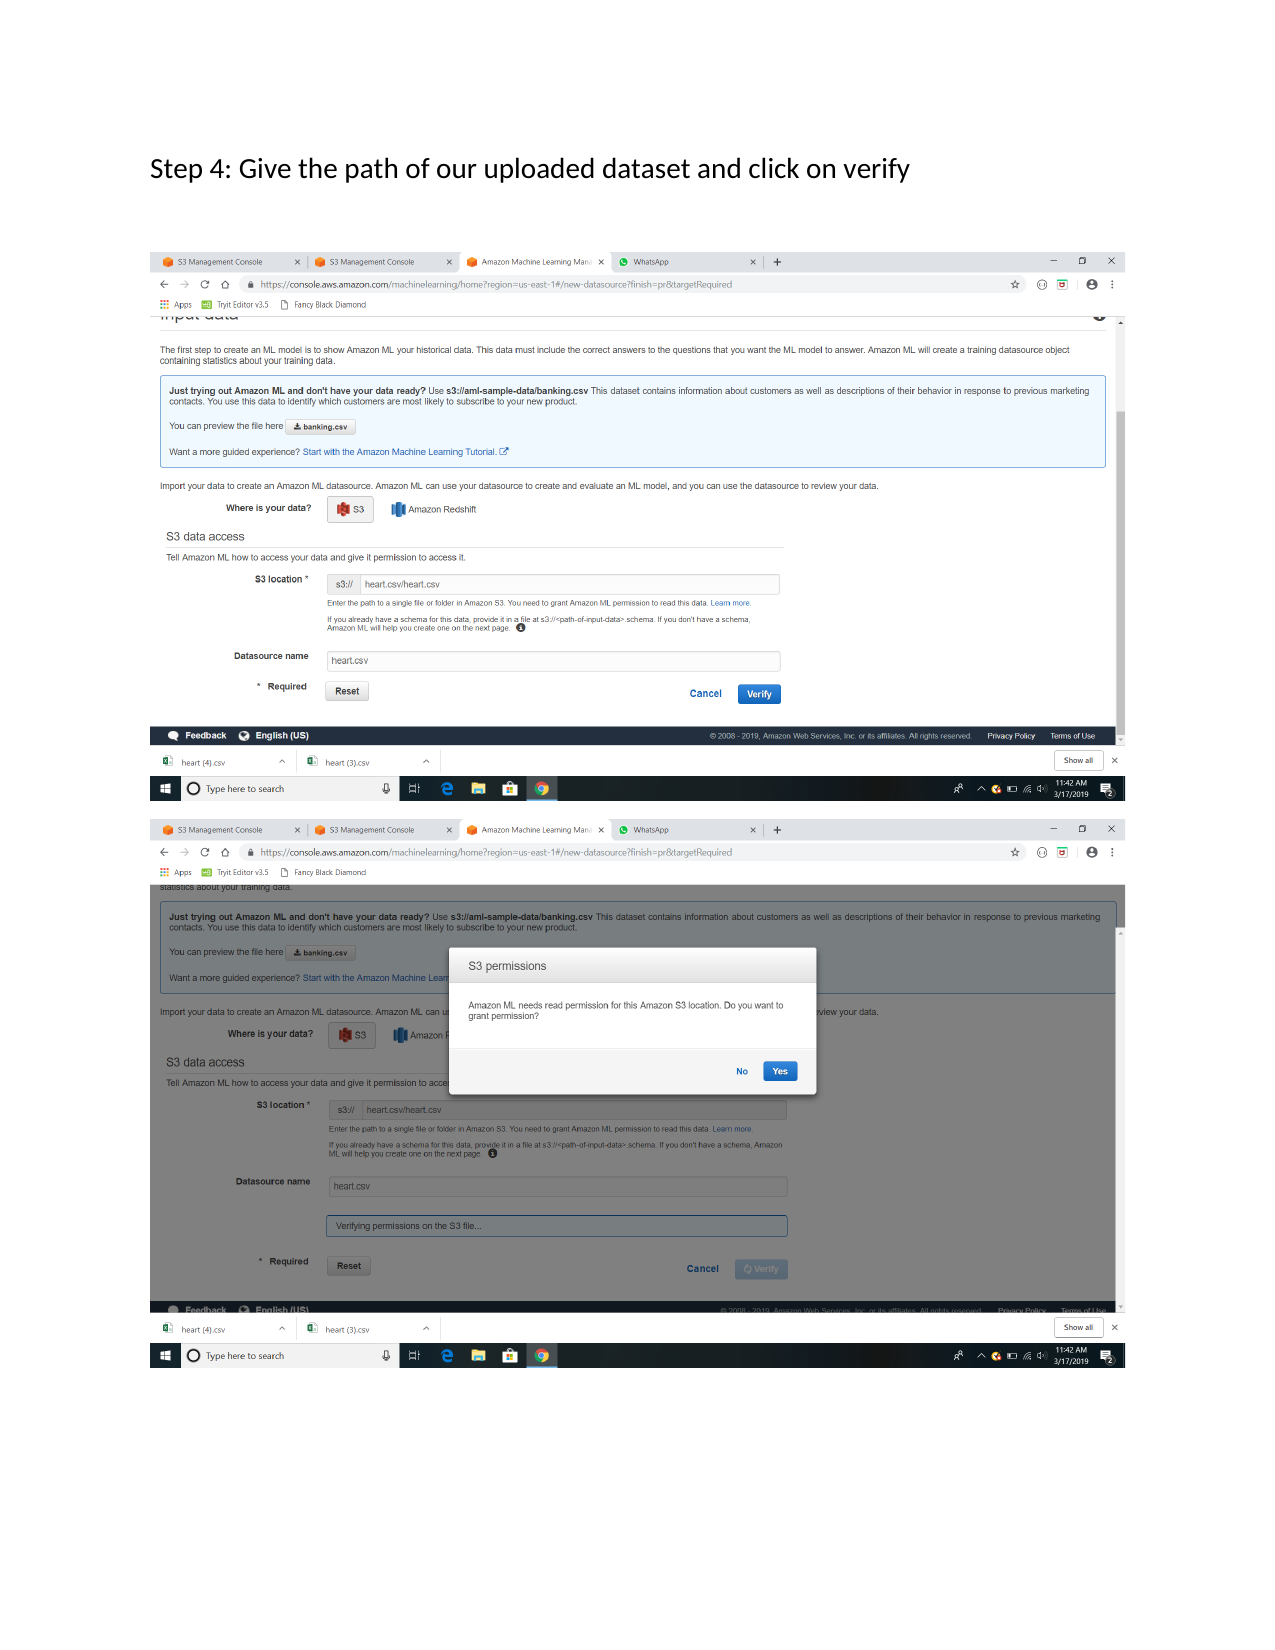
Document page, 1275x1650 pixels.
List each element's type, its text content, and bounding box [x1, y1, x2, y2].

picture [150, 819, 1125, 1368]
text Step 4: Give the path of our uploaded dataset and click on verify [150, 150, 1125, 186]
picture [150, 252, 1125, 801]
